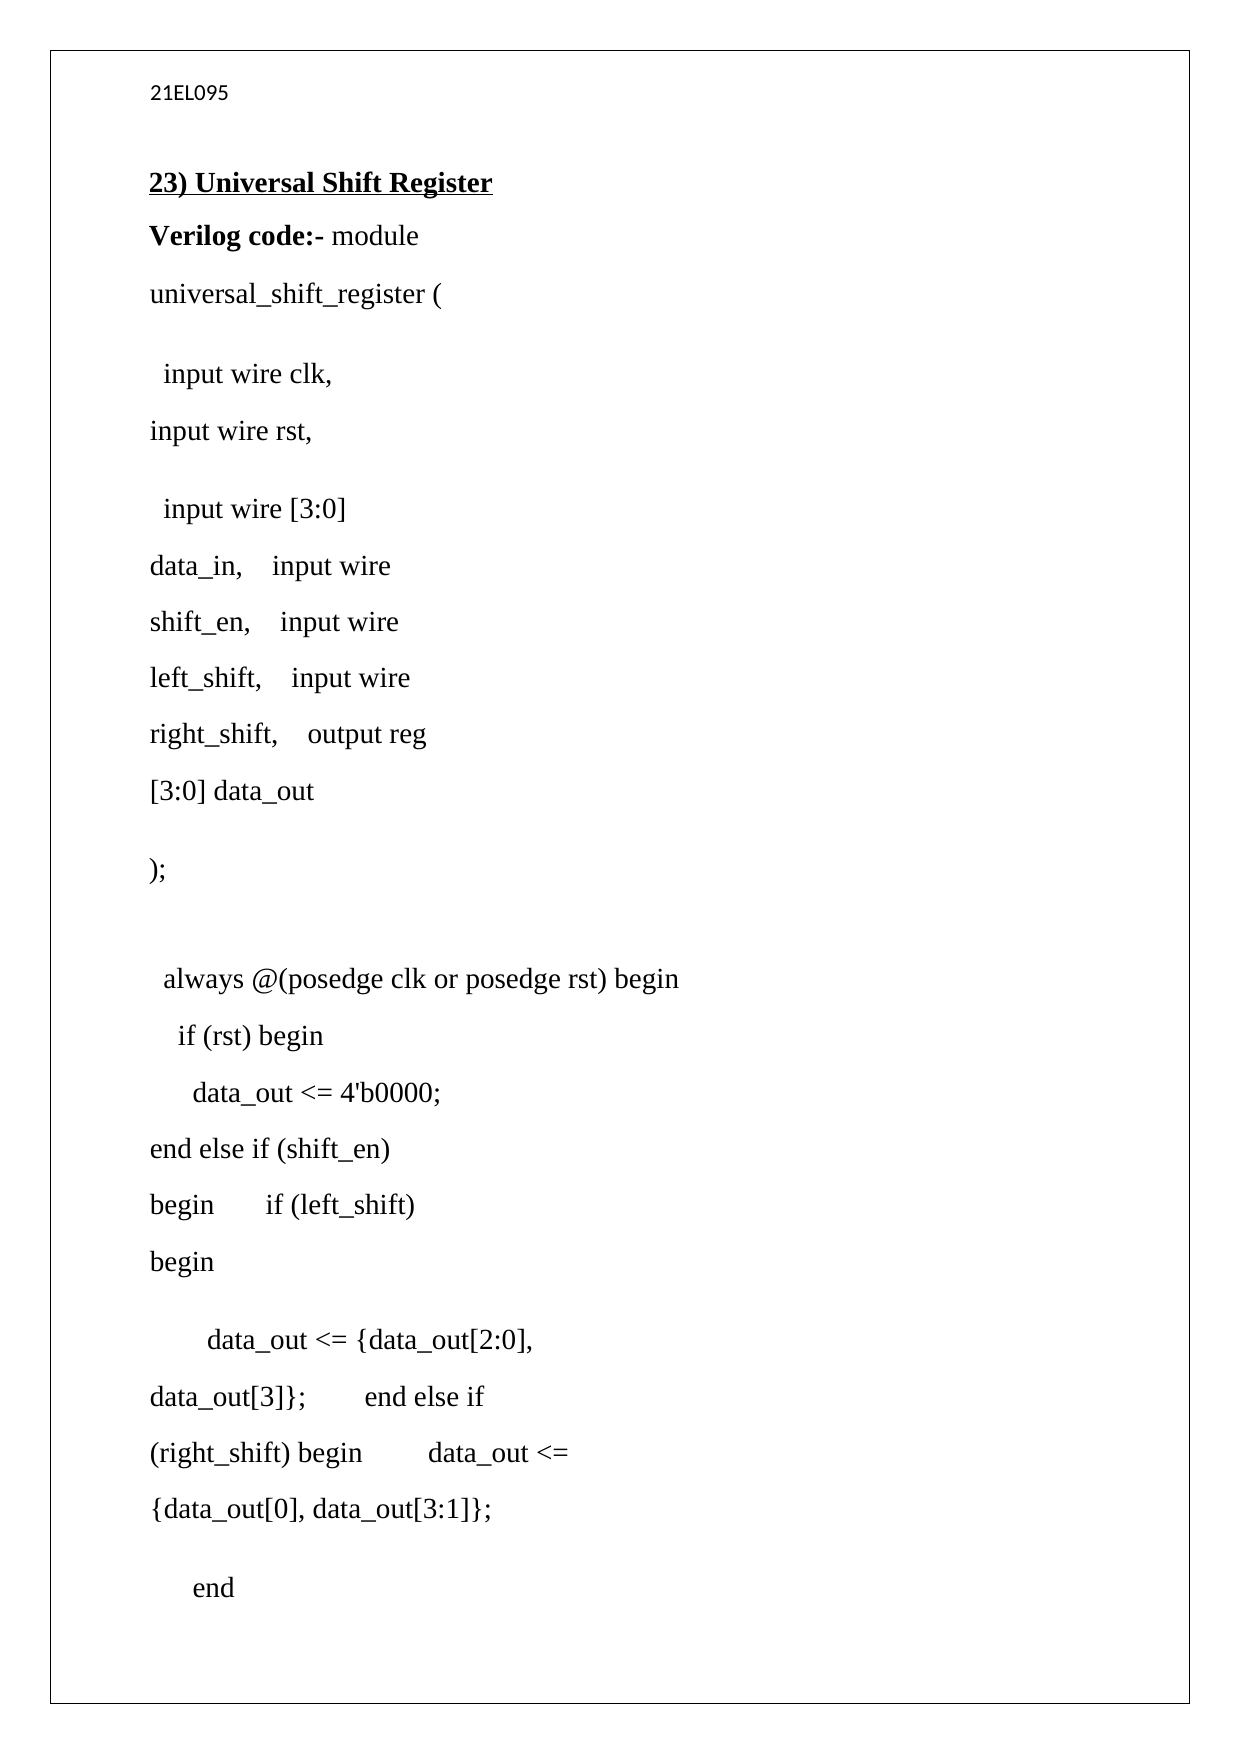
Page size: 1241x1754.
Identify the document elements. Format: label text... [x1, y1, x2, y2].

text data_out <= 4'b0000; end else if (shift_en) begin if (left_shift) begin [148, 1075, 451, 1277]
text ); [148, 851, 1184, 885]
text always @(posedge clk or posedge rst) begin [148, 962, 1184, 995]
text data_out <= {data_out[2:0], data_out[3]}; end else if (right_shift) begin data_out <= {data_out[0], data_out[3:1]}; [148, 1322, 629, 1525]
text input wire clk, input wire rst, [148, 356, 397, 446]
text if (rst) begin [148, 1018, 1184, 1052]
text Verilog code:- module universal_shift_register ( [148, 218, 490, 309]
text 23) Universal Shift Register [148, 165, 1184, 198]
text input wire [3:0] data_in, input wire shift_en, input wire left_shift, input wire right_shift, output reg [3:0] data_out [148, 491, 431, 806]
text end [148, 1570, 1184, 1603]
